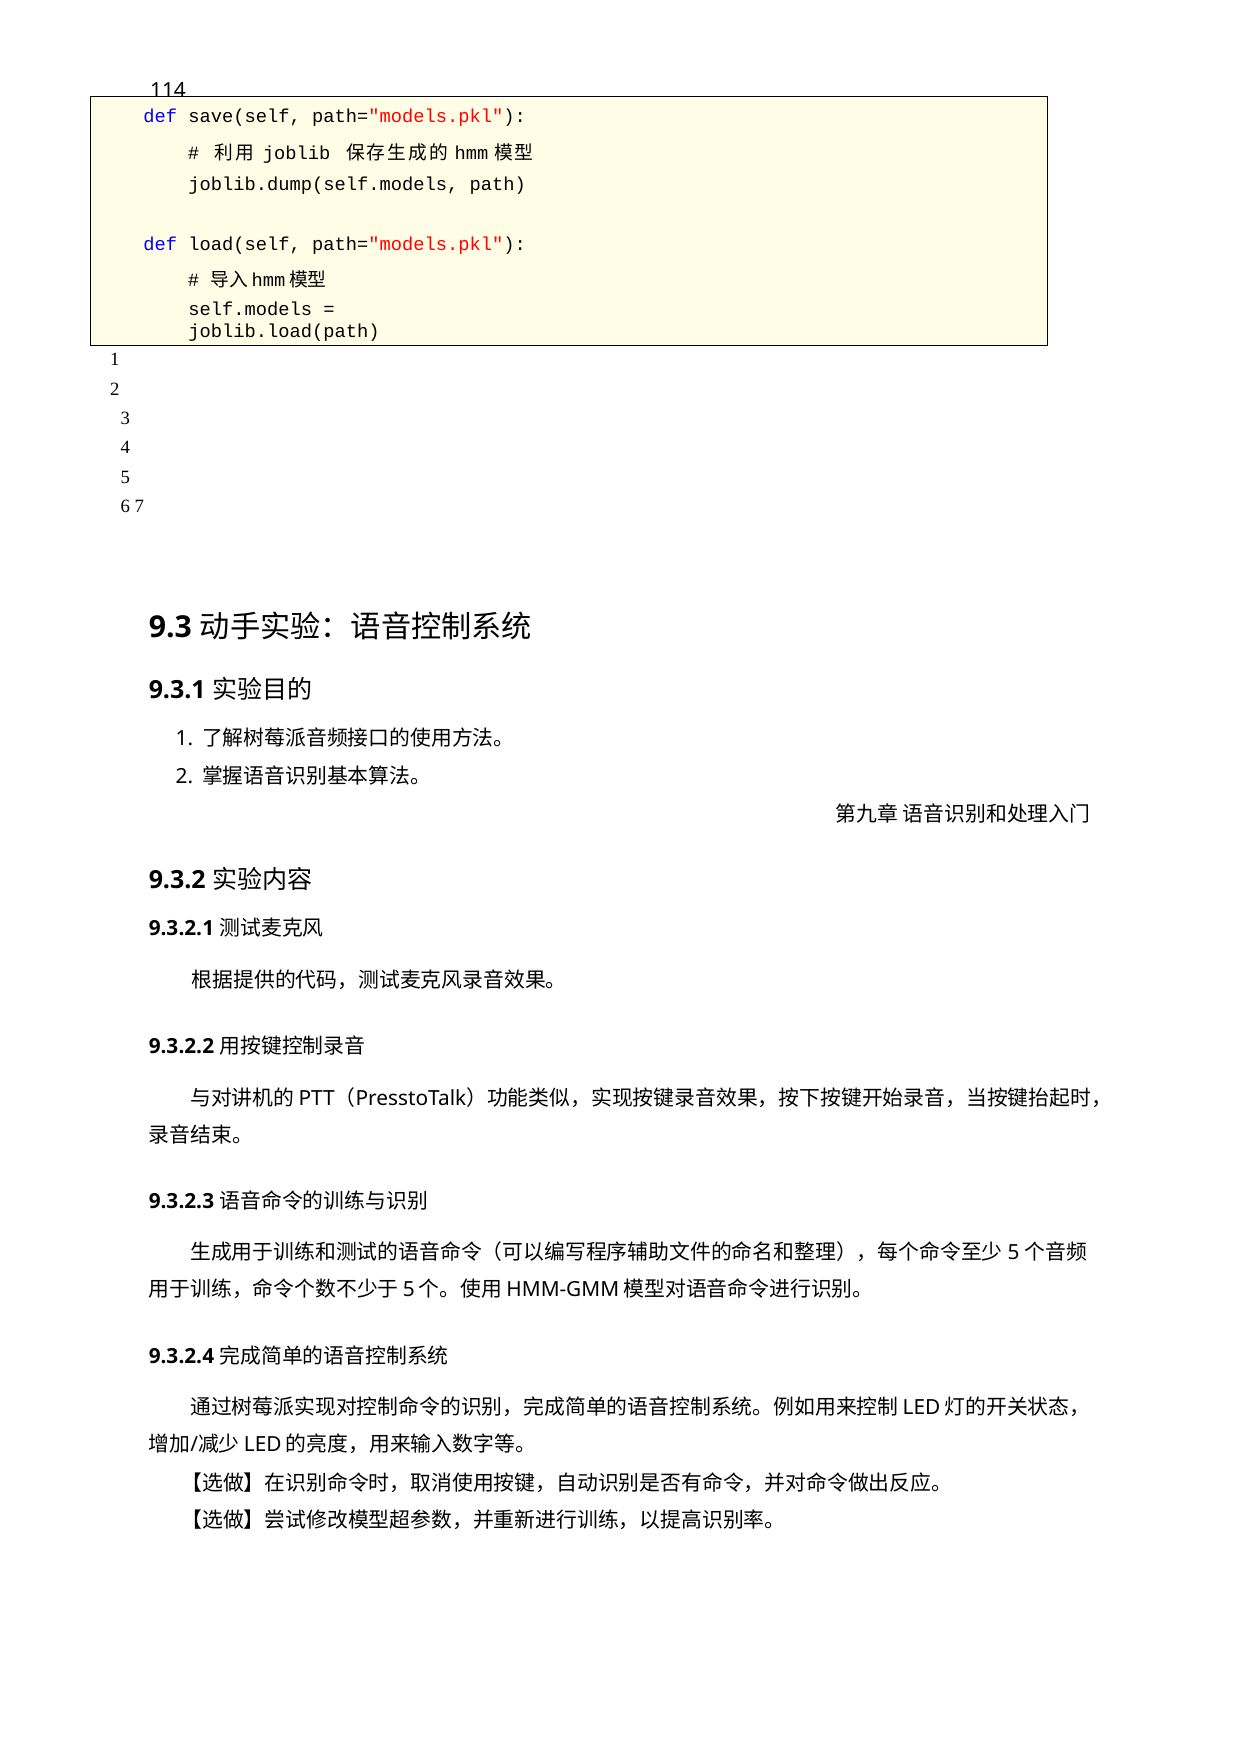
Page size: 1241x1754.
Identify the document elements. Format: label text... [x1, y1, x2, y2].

text 9.3.2.1 测试麦克风 [148, 911, 1105, 942]
subtitle 9.3.2.3 语音命令的训练与识别 [148, 1184, 1105, 1214]
list 了解树莓派音频接口的使用方法。 [175, 721, 1105, 752]
subtitle 9.3.2.2 用按键控制录音 [148, 1029, 1105, 1060]
text 通过树莓派实现对控制命令的识别，完成简单的语音控制系统。例如用来控制LED灯的开关状态，增加/减少LED的亮度，用来输入数字等。 [148, 1390, 1105, 1458]
text 生成用于训练和测试的语音命令（可以编写程序辅助文件的命名和整理），每个命令至少 5 个音频用于训练，命令个数不少于5个。使用HMM-GMM模型对语音命令进行识别。 [148, 1235, 1105, 1303]
list 掌握语音识别基本算法。 [175, 759, 1105, 789]
text 6 7 [120, 495, 402, 517]
text 2 [110, 378, 402, 399]
text 与对讲机的PTT（PresstoTalk）功能类似，实现按键录音效果，按下按键开始录音，当按键抬起时，录音结束。 [148, 1081, 1105, 1149]
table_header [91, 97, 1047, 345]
text 9.3.1 实验目的 [148, 669, 1105, 706]
text 9.3 动手实验：语音控制系统 [148, 602, 1105, 646]
text 【选做】尝试修改模型超参数，并重新进行训练，以提高识别率。 [181, 1504, 1105, 1534]
text 第九章 语音识别和处理入门 [110, 797, 1090, 827]
text 5 [120, 466, 402, 487]
text 1 [110, 346, 402, 370]
text 3 [120, 407, 402, 428]
subtitle 9.3.2.4 完成简单的语音控制系统 [148, 1339, 1105, 1369]
text 9.3.2 实验内容 [148, 859, 1105, 896]
text 4 [120, 436, 402, 458]
text 根据提供的代码，测试麦克风录音效果。 [191, 963, 1105, 993]
text 【选做】在识别命令时，取消使用按键，自动识别是否有命令，并对命令做出反应。 [181, 1466, 1105, 1496]
